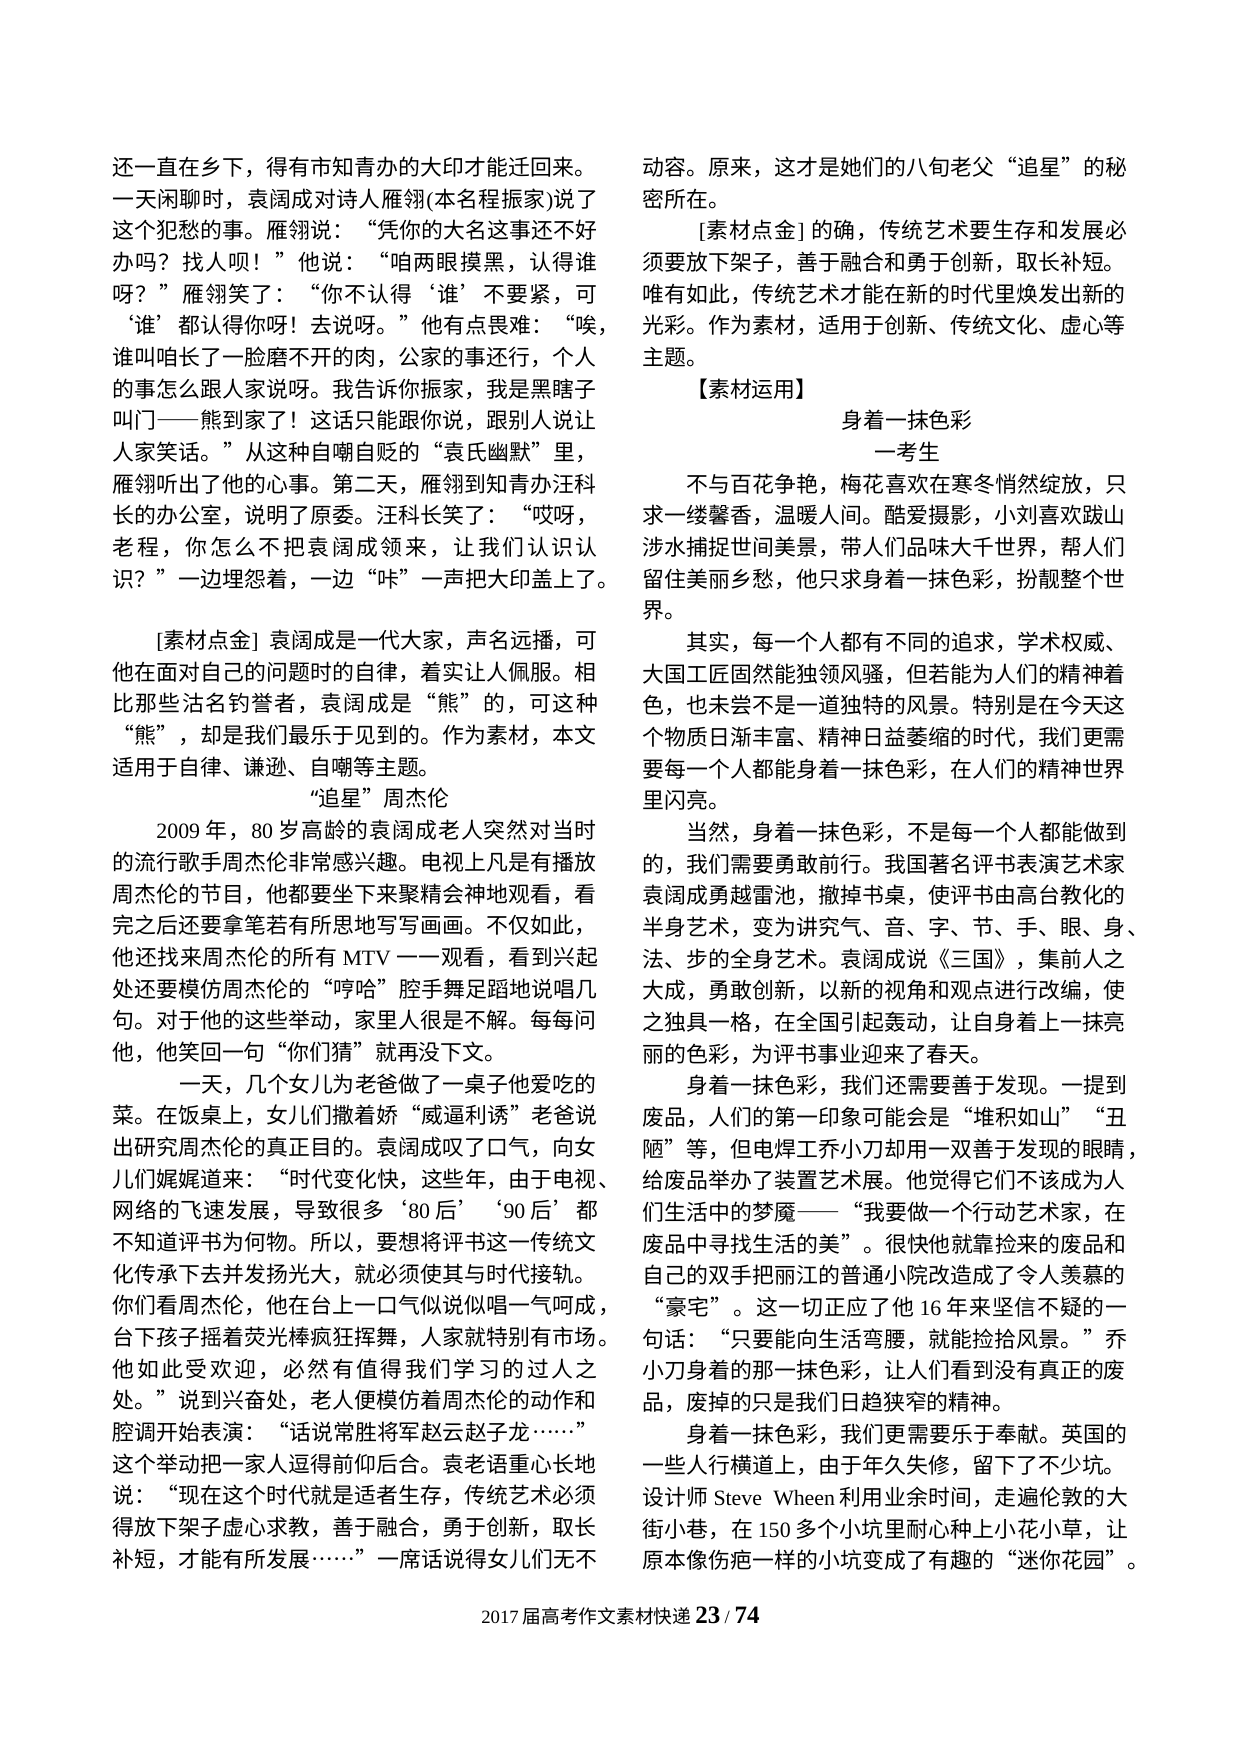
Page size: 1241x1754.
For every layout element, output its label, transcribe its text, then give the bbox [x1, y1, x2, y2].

text 身着一抹色彩，我们还需要善于发现。一提到废品，人们的第一印象可能会是“堆积如山”“丑陋”等，但电焊工乔小刀却用一双善于发现的眼睛，给废品举办了装置艺术展。他觉得它们不该成为人们生活中的梦魇——“我要做一个行动艺术家，在废品中寻找生活的美”。很快他就靠捡来的废品和自己的双手把丽江的普通小院改造成了令人羡慕的“豪宅”。这一切正应了他16年来坚信不疑的一句话：“只要能向生活弯腰，就能捡拾风景。”乔小刀身着的那一抹色彩，让人们看到没有真正的废品，废掉的只是我们日趋狭窄的精神。 [642, 1068, 1128, 1417]
text 身着一抹色彩 [642, 403, 1128, 435]
text “追星”周杰伦 [112, 781, 598, 813]
text 一考生 [642, 435, 1128, 467]
text 当然，身着一抹色彩，不是每一个人都能做到的，我们需要勇敢前行。我国著名评书表演艺术家袁阔成勇越雷池，撤掉书桌，使评书由高台教化的半身艺术，变为讲究气、音、字、节、手、眼、身、法、步的全身艺术。袁阔成说《三国》，集前人之大成，勇敢创新，以新的视角和观点进行改编，使之独具一格，在全国引起轰动，让自身着上一抹亮丽的色彩，为评书事业迎来了春天。 [642, 815, 1128, 1068]
text 【素材运用】 [642, 372, 1128, 403]
text [素材点金] 的确，传统艺术要生存和发展必须要放下架子，善于融合和勇于创新，取长补短。唯有如此，传统艺术才能在新的时代里焕发出新的光彩。作为素材，适用于创新、传统文化、虚心等主题。 [642, 213, 1128, 372]
text 一天，几个女儿为老爸做了一桌子他爱吃的菜。在饭桌上，女儿们撒着娇“威逼利诱”老爸说出研究周杰伦的真正目的。袁阔成叹了口气，向女儿们娓娓道来：“时代变化快，这些年，由于电视、网络的飞速发展，导致很多‘80后’‘90后’都不知道评书为何物。所以，要想将评书这一传统文化传承下去并发扬光大，就必须使其与时代接轨。你们看周杰伦，他在台上一口气似说似唱一气呵成，台下孩子摇着荧光棒疯狂挥舞，人家就特别有市场。他如此受欢迎，必然有值得我们学习的过人之处。”说到兴奋处，老人便模仿着周杰伦的动作和腔调开始表演：“话说常胜将军赵云赵子龙……”这个举动把一家人逗得前仰后合。袁老语重心长地说：“现在这个时代就是适者生存，传统艺术必须得放下架子虚心求教，善于融合，勇于创新，取长补短，才能有所发展……”一席话说得女儿们无不动容。原来，这才是她们的八旬老父“追星”的秘密所在。 [112, 1067, 598, 1573]
text 不与百花争艳，梅花喜欢在寒冬悄然绽放，只求一缕馨香，温暖人间。酷爱摄影，小刘喜欢跋山涉水捕捉世间美景，带人们品味大千世界，帮人们留住美丽乡愁，他只求身着一抹色彩，扮靓整个世界。 [642, 467, 1128, 625]
text 其实，每一个人都有不同的追求，学术权威、大国工匠固然能独领风骚，但若能为人们的精神着色，也未尝不是一道独特的风景。特别是在今天这个物质日渐丰富、精神日益萎缩的时代，我们更需要每一个人都能身着一抹色彩，在人们的精神世界里闪亮。 [642, 625, 1128, 815]
text [素材点金] 袁阔成是一代大家，声名远播，可他在面对自己的问题时的自律，着实让人佩服。相比那些沽名钓誉者，袁阔成是“熊”的，可这种“熊”，却是我们最乐于见到的。作为素材，本文适用于自律、谦逊、自嘲等主题。 [112, 623, 598, 781]
text 2009年，80岁高龄的袁阔成老人突然对当时的流行歌手周杰伦非常感兴趣。电视上凡是有播放周杰伦的节目，他都要坐下来聚精会神地观看，看完之后还要拿笔若有所思地写写画画。不仅如此，他还找来周杰伦的所有MTV一一观看，看到兴起处还要模仿周杰伦的“哼哈”腔手舞足蹈地说唱几句。对于他的这些举动，家里人很是不解。每每问他，他笑回一句“你们猜”就再没下文。 [112, 813, 598, 1067]
